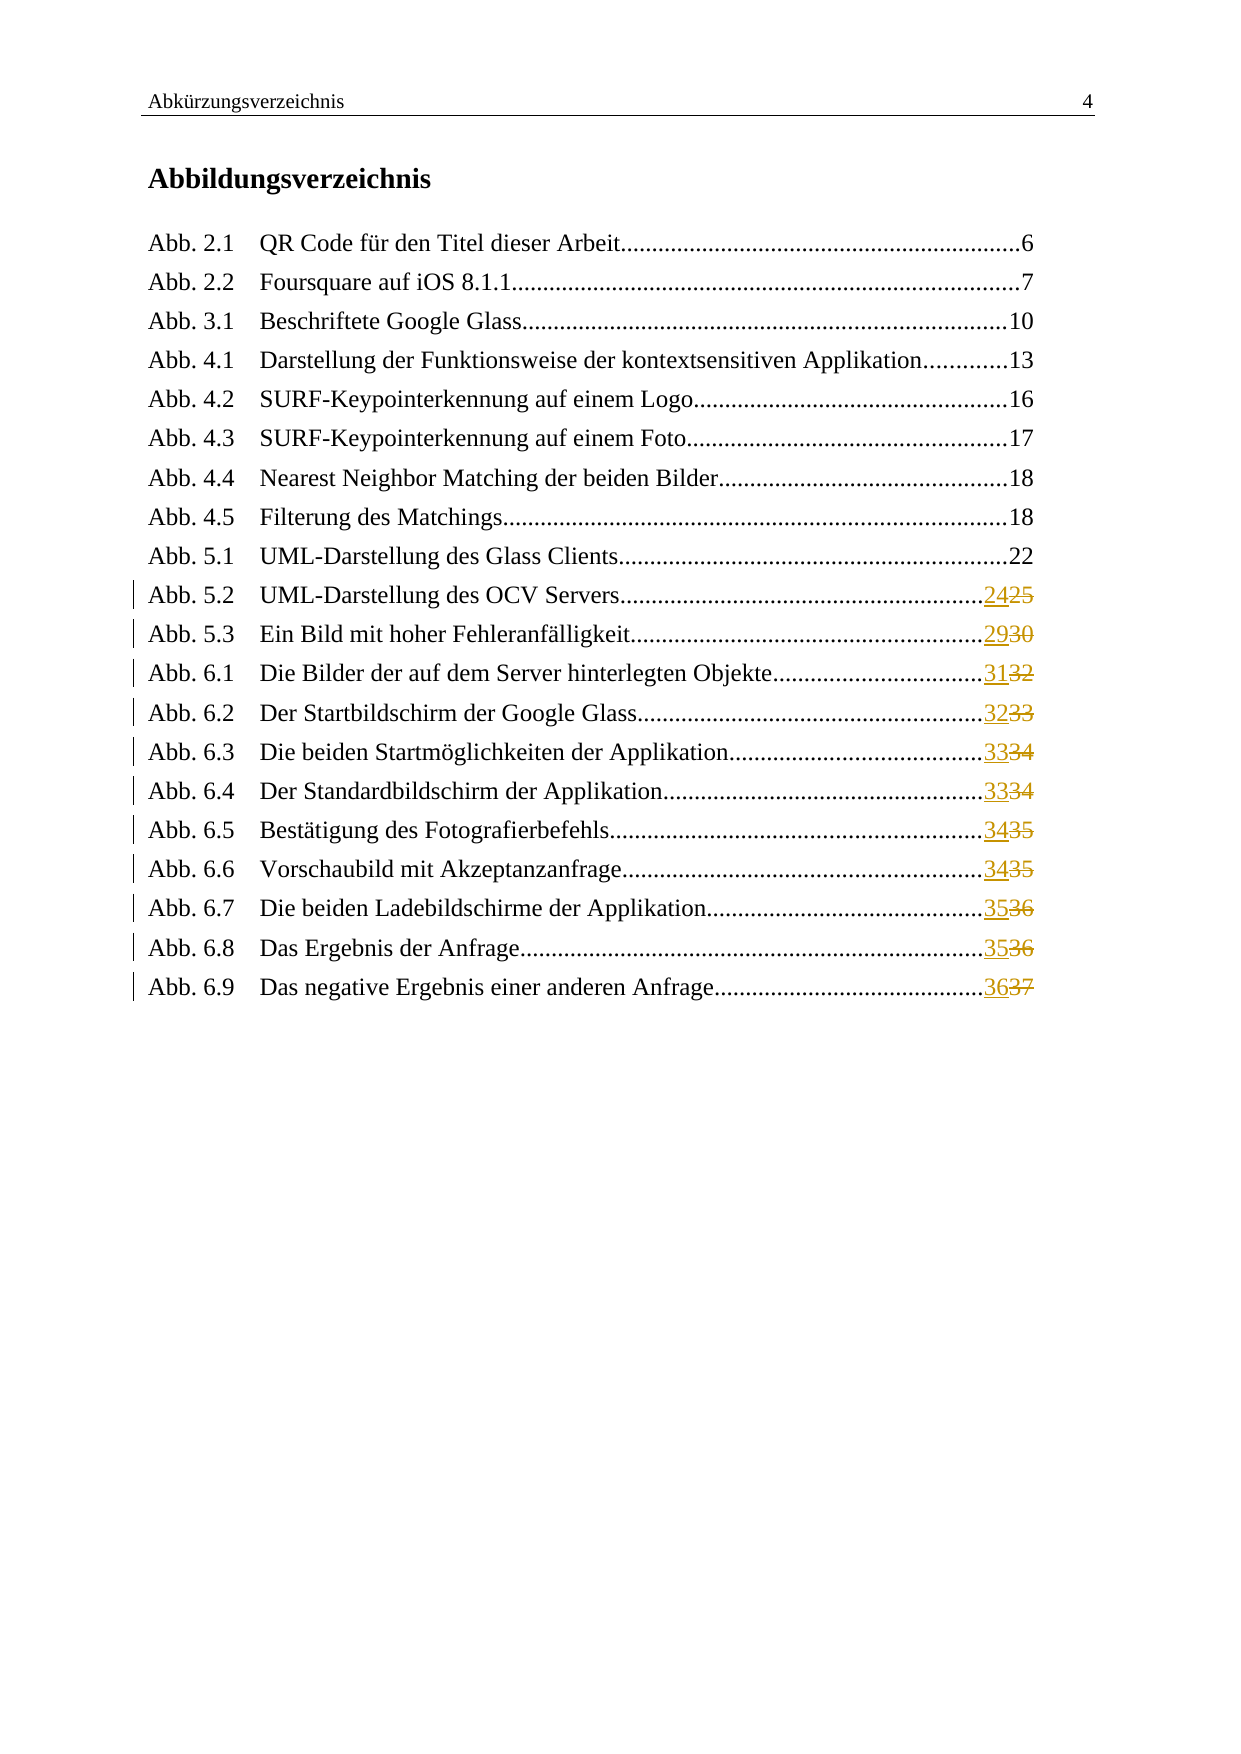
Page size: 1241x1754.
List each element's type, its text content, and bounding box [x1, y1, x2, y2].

text Abb. 4.3 SURF-Keypointerkennung auf einem Foto 17 [148, 423, 1093, 452]
text Abb. 4.2 SURF-Keypointerkennung auf einem Logo 16 [148, 384, 1093, 413]
text Abb. 4.4 Nearest Neighbor Matching der beiden Bilder 18 [148, 463, 1093, 491]
text Abb. 3.1 Beschriftete Google Glass 10 [148, 306, 1093, 335]
text Abb. 5.1 UML-Darstellung des Glass Clients 22 [148, 541, 1093, 570]
text Abb. 4.5 Filterung des Matchings 18 [148, 502, 1093, 531]
text Abb. 2.1 QR Code für den Titel dieser Arbeit 6 [148, 228, 1093, 256]
subtitle Abbildungsverzeichnis [148, 161, 1093, 194]
text Abb. 2.2 Foursquare auf iOS 8.1.1 7 [148, 267, 1093, 296]
text Abb. 4.1 Darstellung der Funktionsweise der kontextsensitiven Applikation 13 [148, 345, 1093, 374]
